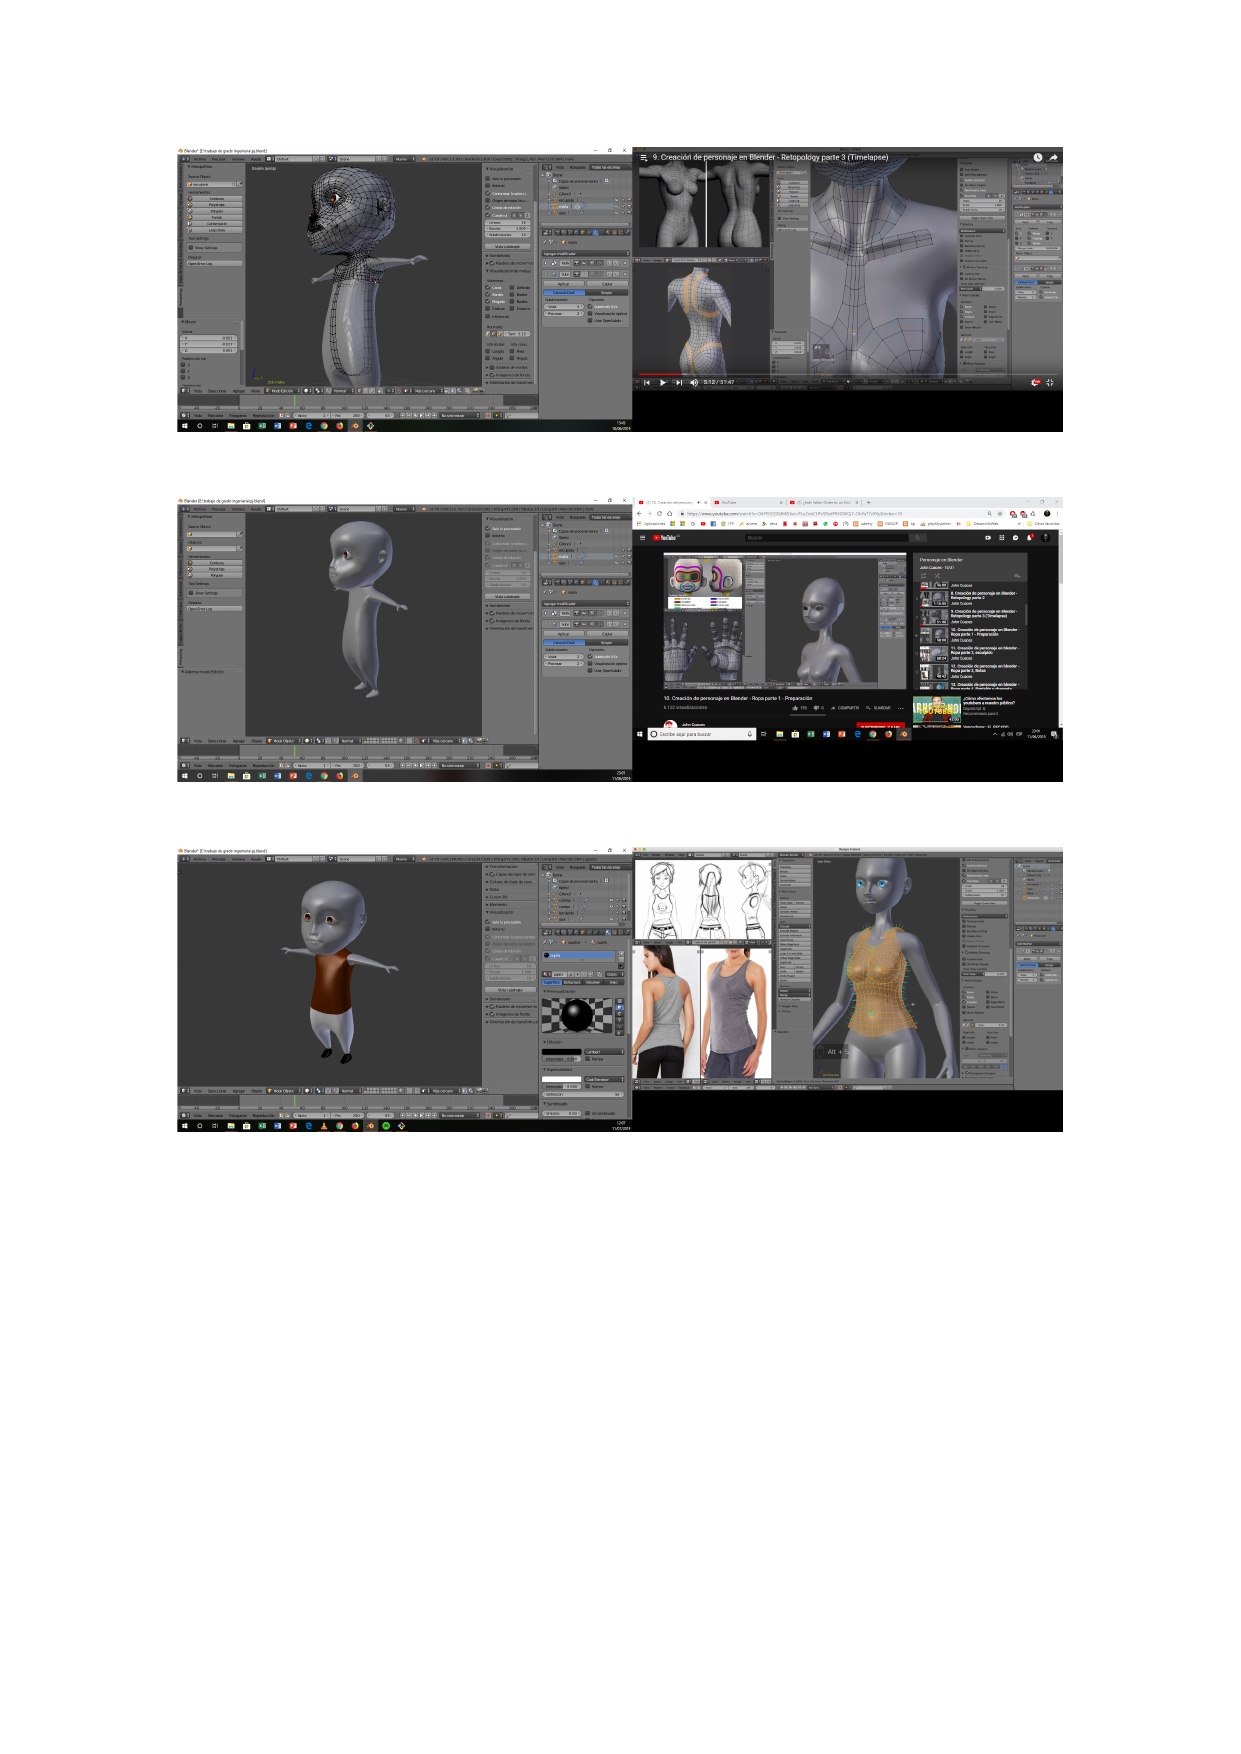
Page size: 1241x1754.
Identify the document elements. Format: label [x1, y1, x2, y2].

picture [177, 847, 1063, 1132]
picture [177, 147, 1063, 432]
picture [177, 497, 1063, 782]
